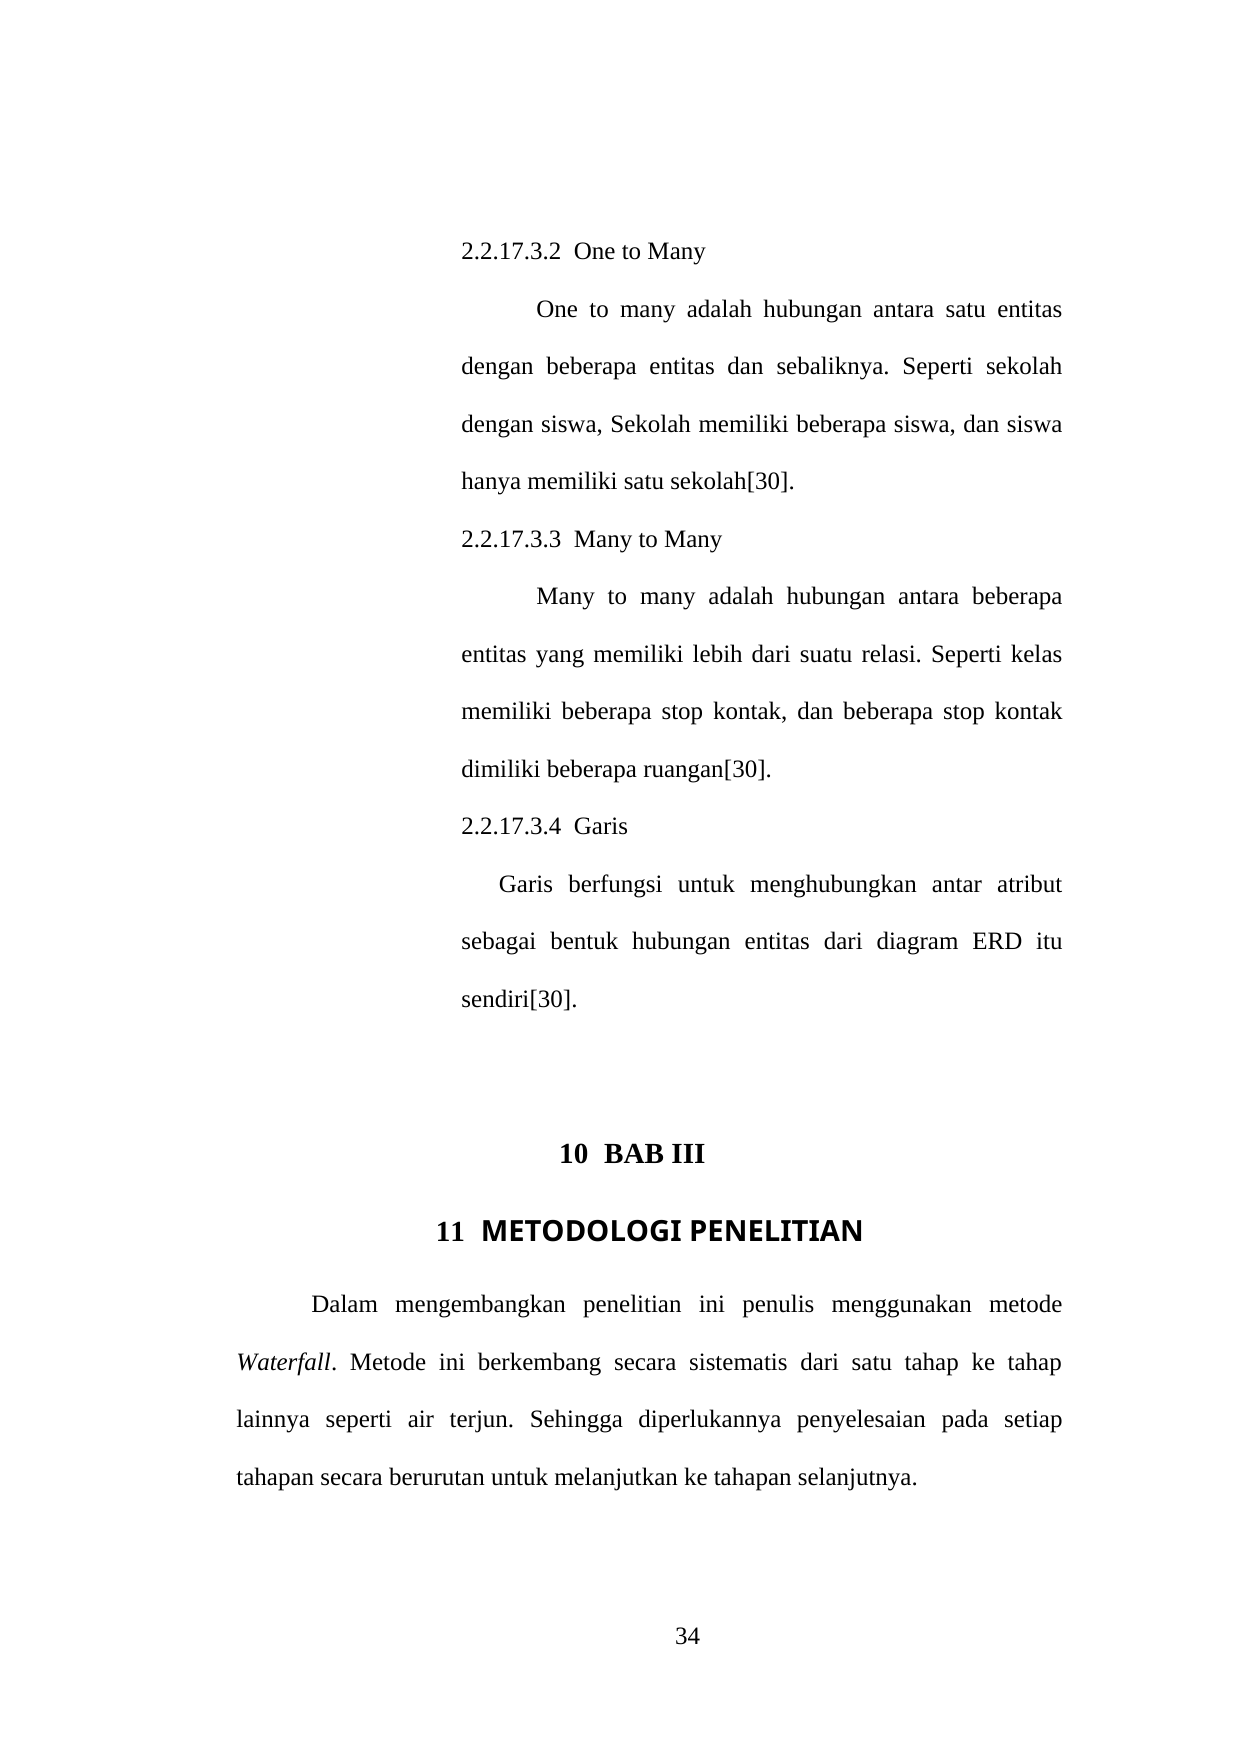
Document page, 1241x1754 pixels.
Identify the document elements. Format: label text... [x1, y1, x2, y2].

text Dalam mengembangkan penelitian ini penulis menggunakan metode Waterfall. Metode ini berkembang secara sistematis dari satu tahap ke tahap lainnya seperti air terjun. Sehingga diperlukannya penyelesaian pada setiap tahapan secara berurutan untuk melanjutkan ke tahapan selanjutnya. [236, 1289, 1063, 1491]
text Many to Many [461, 524, 1063, 552]
subtitle Bab III METODOLOGI PENELITIAN [236, 1137, 1063, 1170]
text Garis [461, 811, 1063, 840]
text Garis berfungsi untuk menghubungkan antar atribut sebagai bentuk hubungan entitas dari diagram ERD itu sendiri[30]. [461, 869, 1063, 1012]
subtitle METODOLOGI PENELITIAN [236, 1210, 1063, 1249]
text One to many adalah hubungan antara satu entitas dengan beberapa entitas dan sebaliknya. Seperti sekolah dengan siswa, Sekolah memiliki beberapa siswa, dan siswa hanya memiliki satu sekolah[30]. [461, 294, 1063, 495]
text Many to many adalah hubungan antara beberapa entitas yang memiliki lebih dari suatu relasi. Seperti kelas memiliki beberapa stop kontak, dan beberapa stop kontak dimiliki beberapa ruangan[30]. [461, 581, 1063, 782]
text One to Many [461, 236, 1063, 265]
